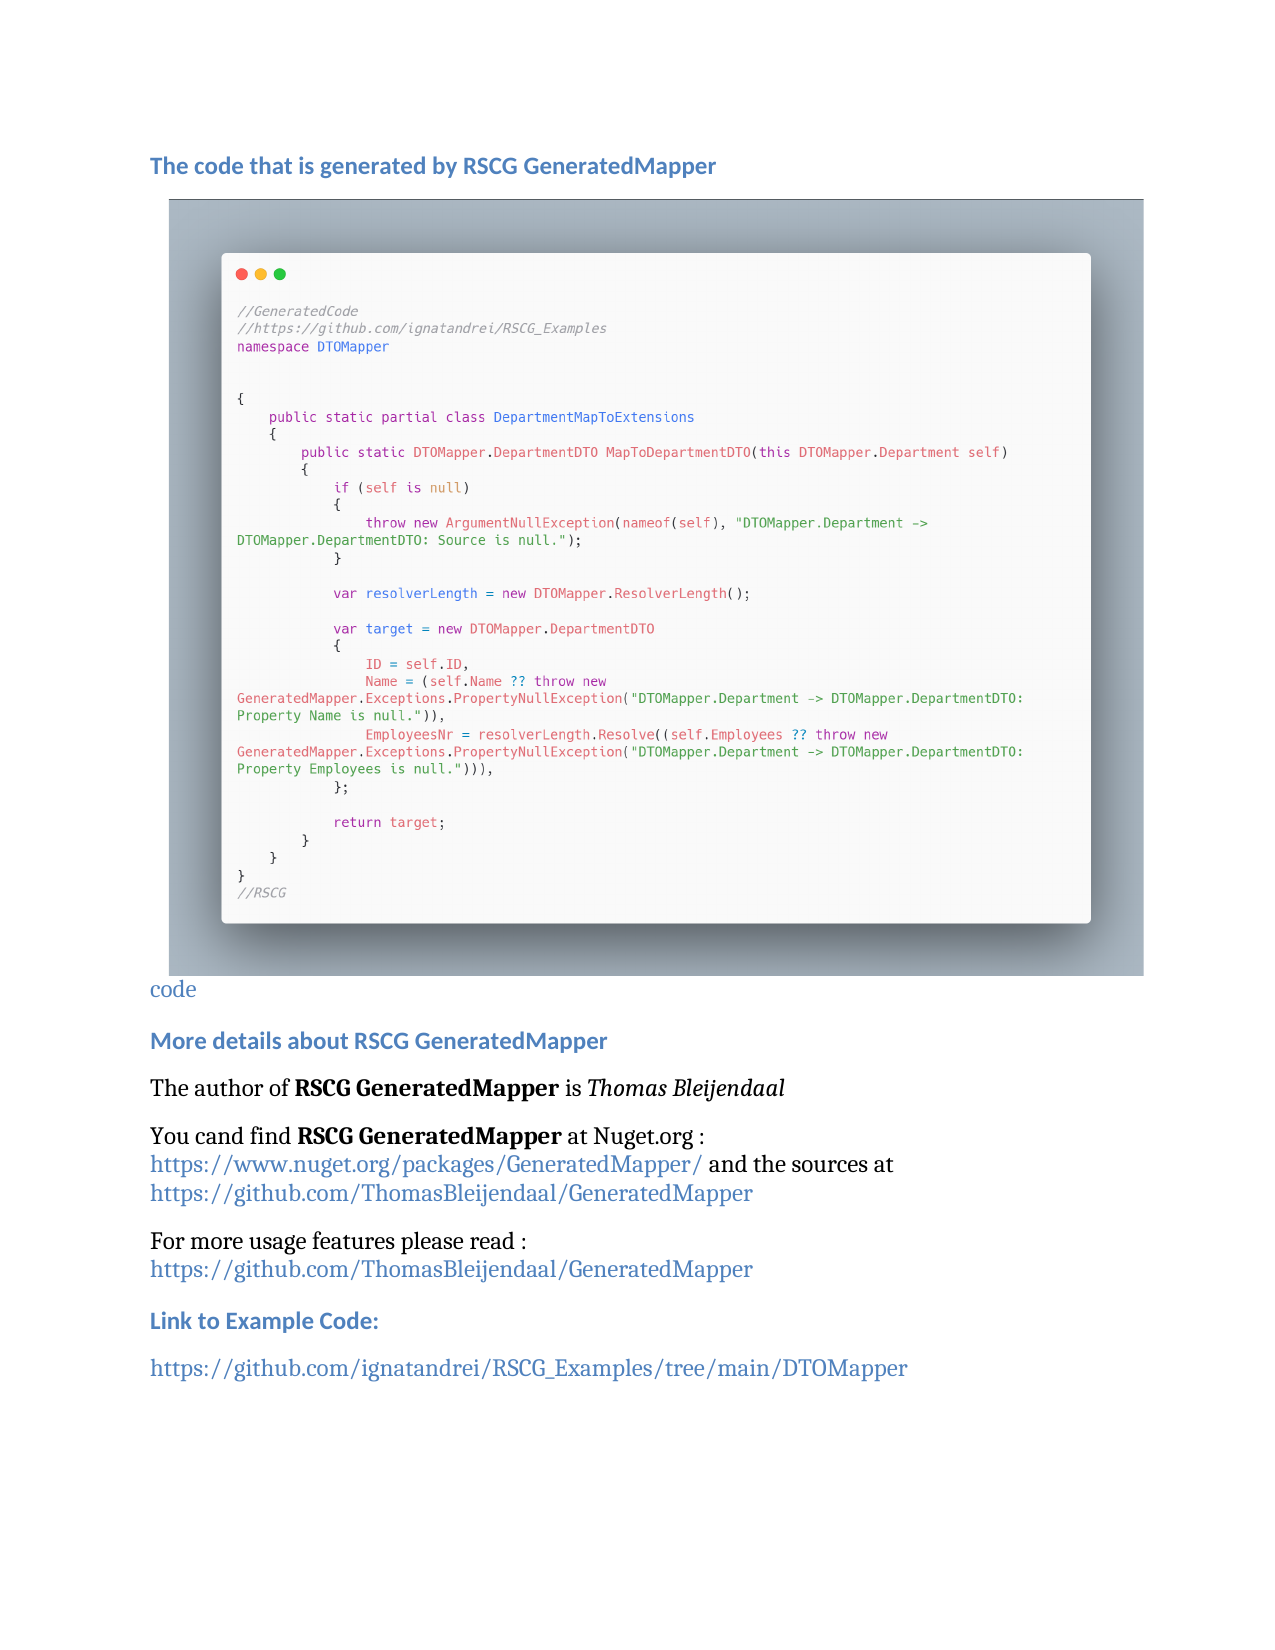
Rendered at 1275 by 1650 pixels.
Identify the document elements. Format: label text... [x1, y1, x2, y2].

subtitle Link to Example Code: [150, 1305, 1125, 1335]
picture [168, 199, 1144, 976]
subtitle More details about RSCG GeneratedMapper [150, 1025, 1125, 1055]
text For more usage features please read : https://github.com/ThomasBleijendaal/GeneratedMapper [150, 1227, 1125, 1284]
text The author of RSCG GeneratedMapper is Thomas Bleijendaal [150, 1074, 1125, 1103]
subtitle The code that is generated by RSCG GeneratedMapper [150, 150, 1125, 181]
text You cand find RSCG GeneratedMapper at Nuget.org : https://www.nuget.org/packages/GeneratedMapper/ and the sources at https://github.com/ThomasBleijendaal/GeneratedMapper [150, 1122, 1125, 1208]
